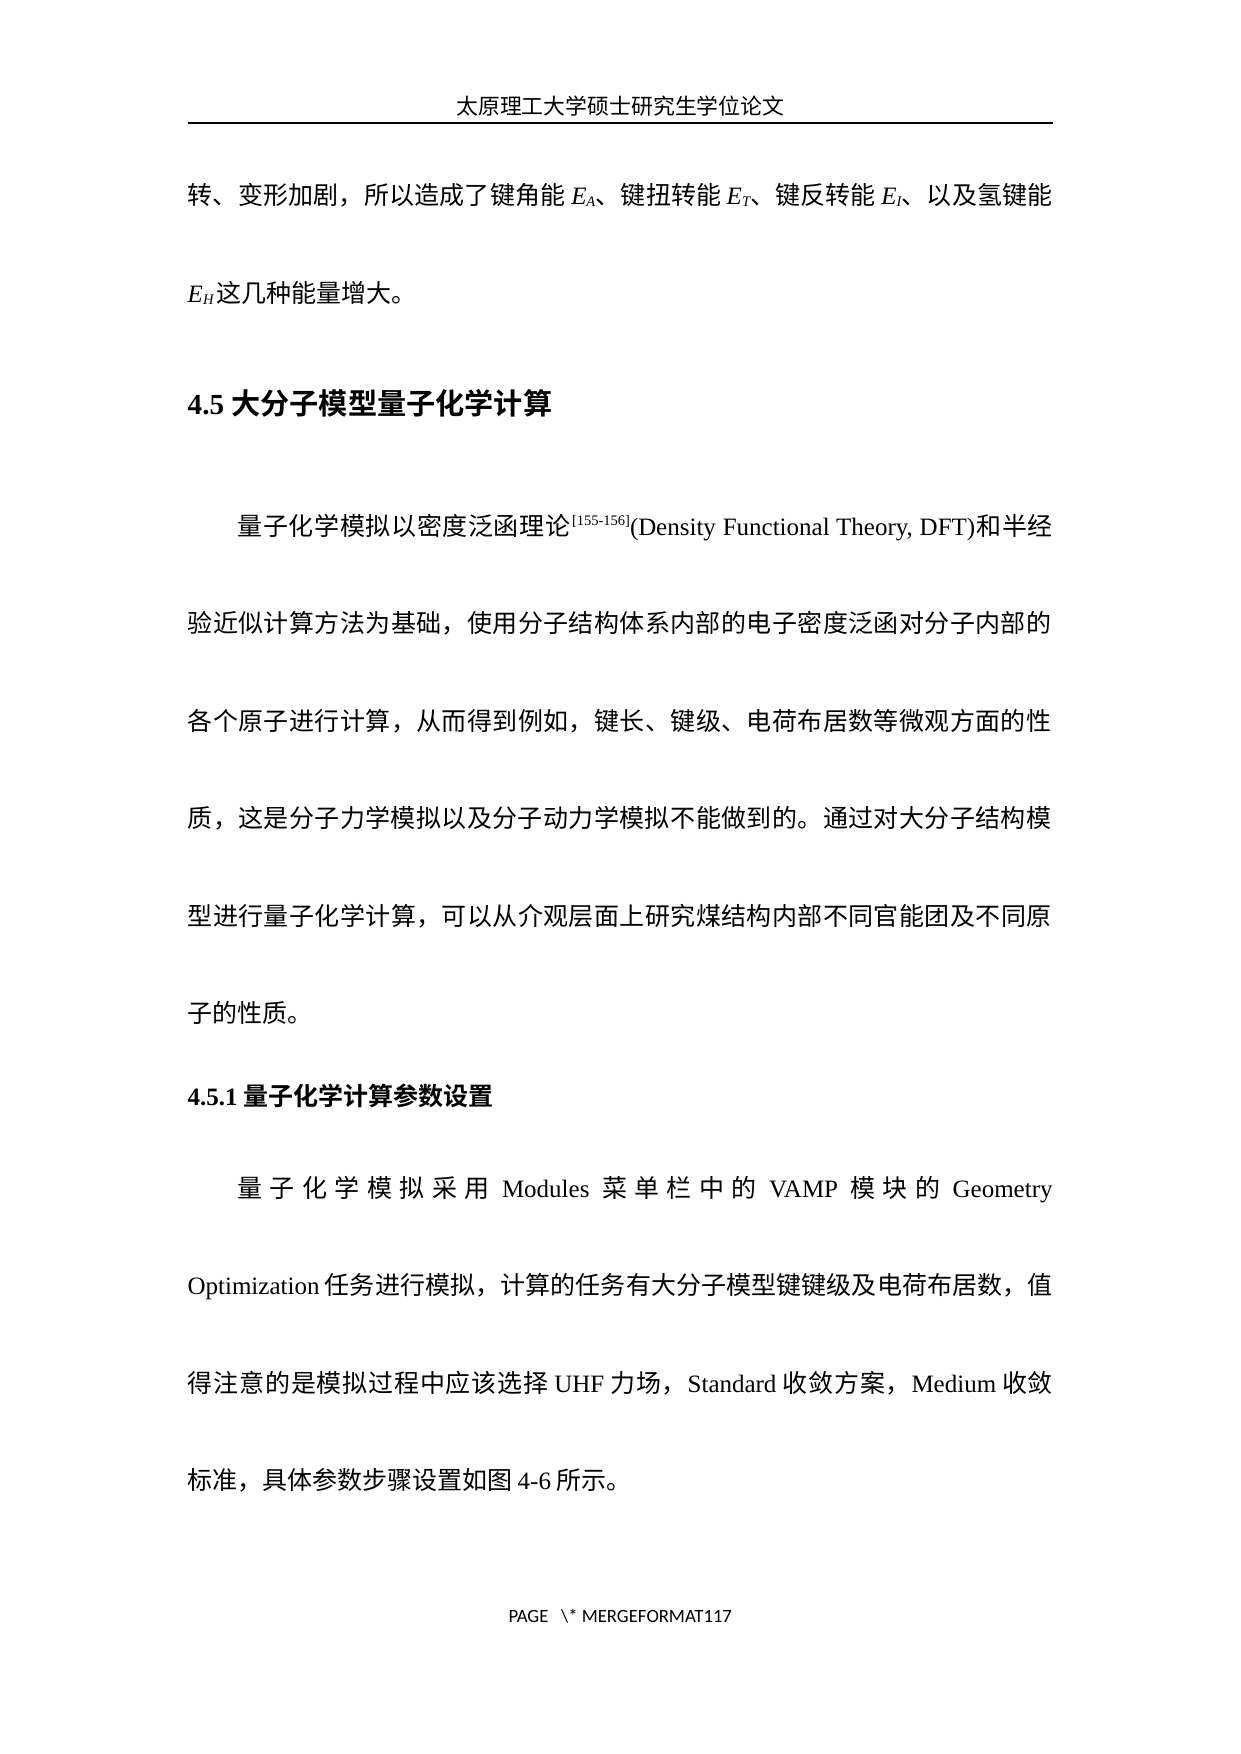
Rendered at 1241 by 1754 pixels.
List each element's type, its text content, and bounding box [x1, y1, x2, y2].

text 量子化学模拟以密度泛函理论[155-156](Density Functional Theory, DFT)和半经验近似计算方法为基础，使用分子结构体系内部的电子密度泛函对分子内部的各个原子进行计算，从而得到例如，键长、键级、电荷布居数等微观方面的性质，这是分子力学模拟以及分子动力学模拟不能做到的。通过对大分子结构模型进行量子化学计算，可以从介观层面上研究煤结构内部不同官能团及不同原子的性质。 [187, 492, 1053, 1044]
subtitle 4.5 大分子模型量子化学计算 [187, 369, 1053, 434]
text 4.5.1 量子化学计算参数设置 [187, 1062, 1053, 1127]
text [187, 161, 1053, 324]
text 量子化学模拟采用Modules菜单栏中的VAMP模块的Geometry Optimization任务进行模拟，计算的任务有大分子模型键键级及电荷布居数，值得注意的是模拟过程中应该选择UHF力场，Standard收敛方案，Medium收敛标准，具体参数步骤设置如图4-6所示。 [187, 1154, 1053, 1511]
